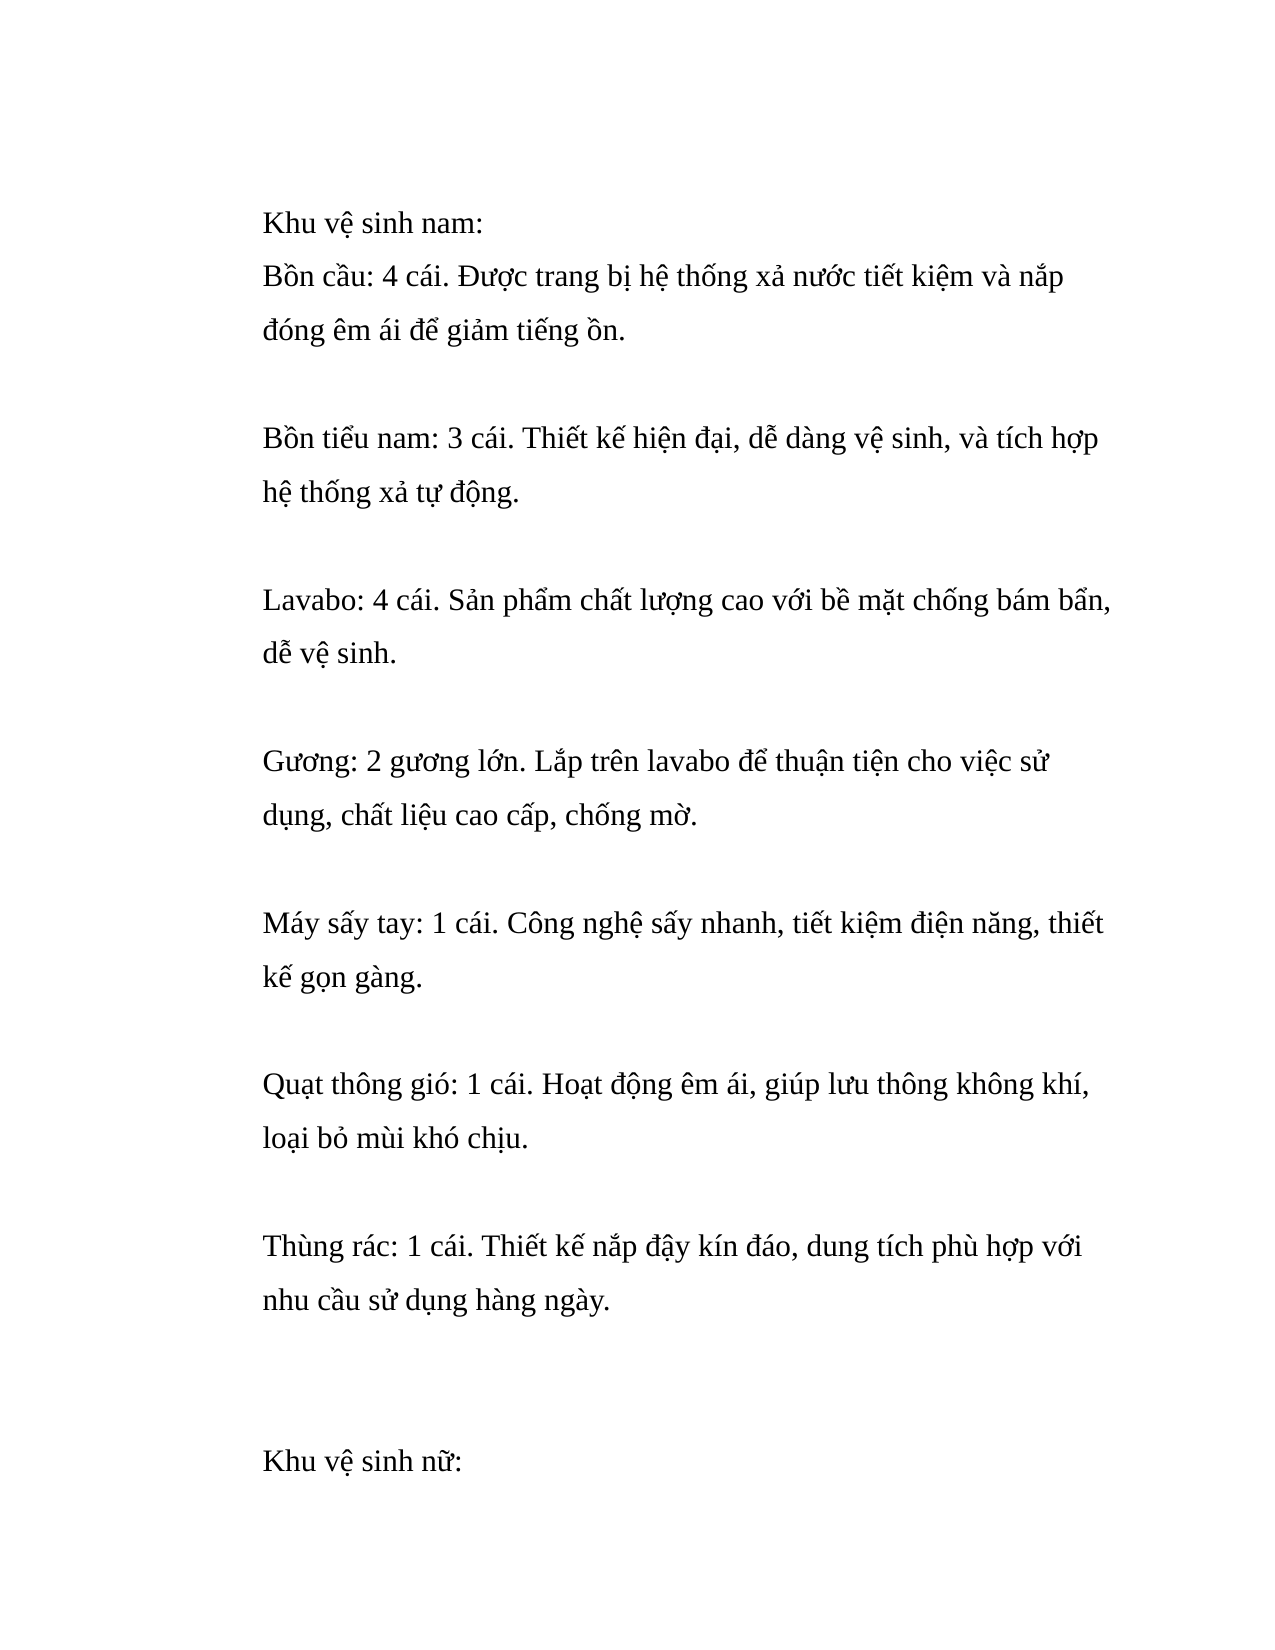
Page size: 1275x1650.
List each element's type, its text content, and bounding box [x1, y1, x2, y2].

list Máy sấy tay: 1 cái. Công nghệ sấy nhanh, tiết kiệm điện năng, thiết kế gọn gàng. [262, 904, 1125, 994]
list Bồn cầu: 4 cái. Được trang bị hệ thống xả nước tiết kiệm và nắp đóng êm ái để giảm tiếng ồn. [262, 258, 1125, 347]
list Thùng rác: 1 cái. Thiết kế nắp đậy kín đáo, dung tích phù hợp với nhu cầu sử dụng hàng ngày. [262, 1227, 1125, 1317]
list Lavabo: 4 cái. Sản phẩm chất lượng cao với bề mặt chống bám bẩn, dễ vệ sinh. [262, 581, 1125, 671]
list Khu vệ sinh nữ: [262, 1442, 1125, 1478]
list Quạt thông gió: 1 cái. Hoạt động êm ái, giúp lưu thông không khí, loại bỏ mùi khó chịu. [262, 1066, 1125, 1155]
list Khu vệ sinh nam: [262, 204, 1125, 240]
list Bồn tiểu nam: 3 cái. Thiết kế hiện đại, dễ dàng vệ sinh, và tích hợp hệ thống xả tự động. [262, 419, 1125, 509]
list Gương: 2 gương lớn. Lắp trên lavabo để thuận tiện cho việc sử dụng, chất liệu cao cấp, chống mờ. [262, 742, 1125, 832]
